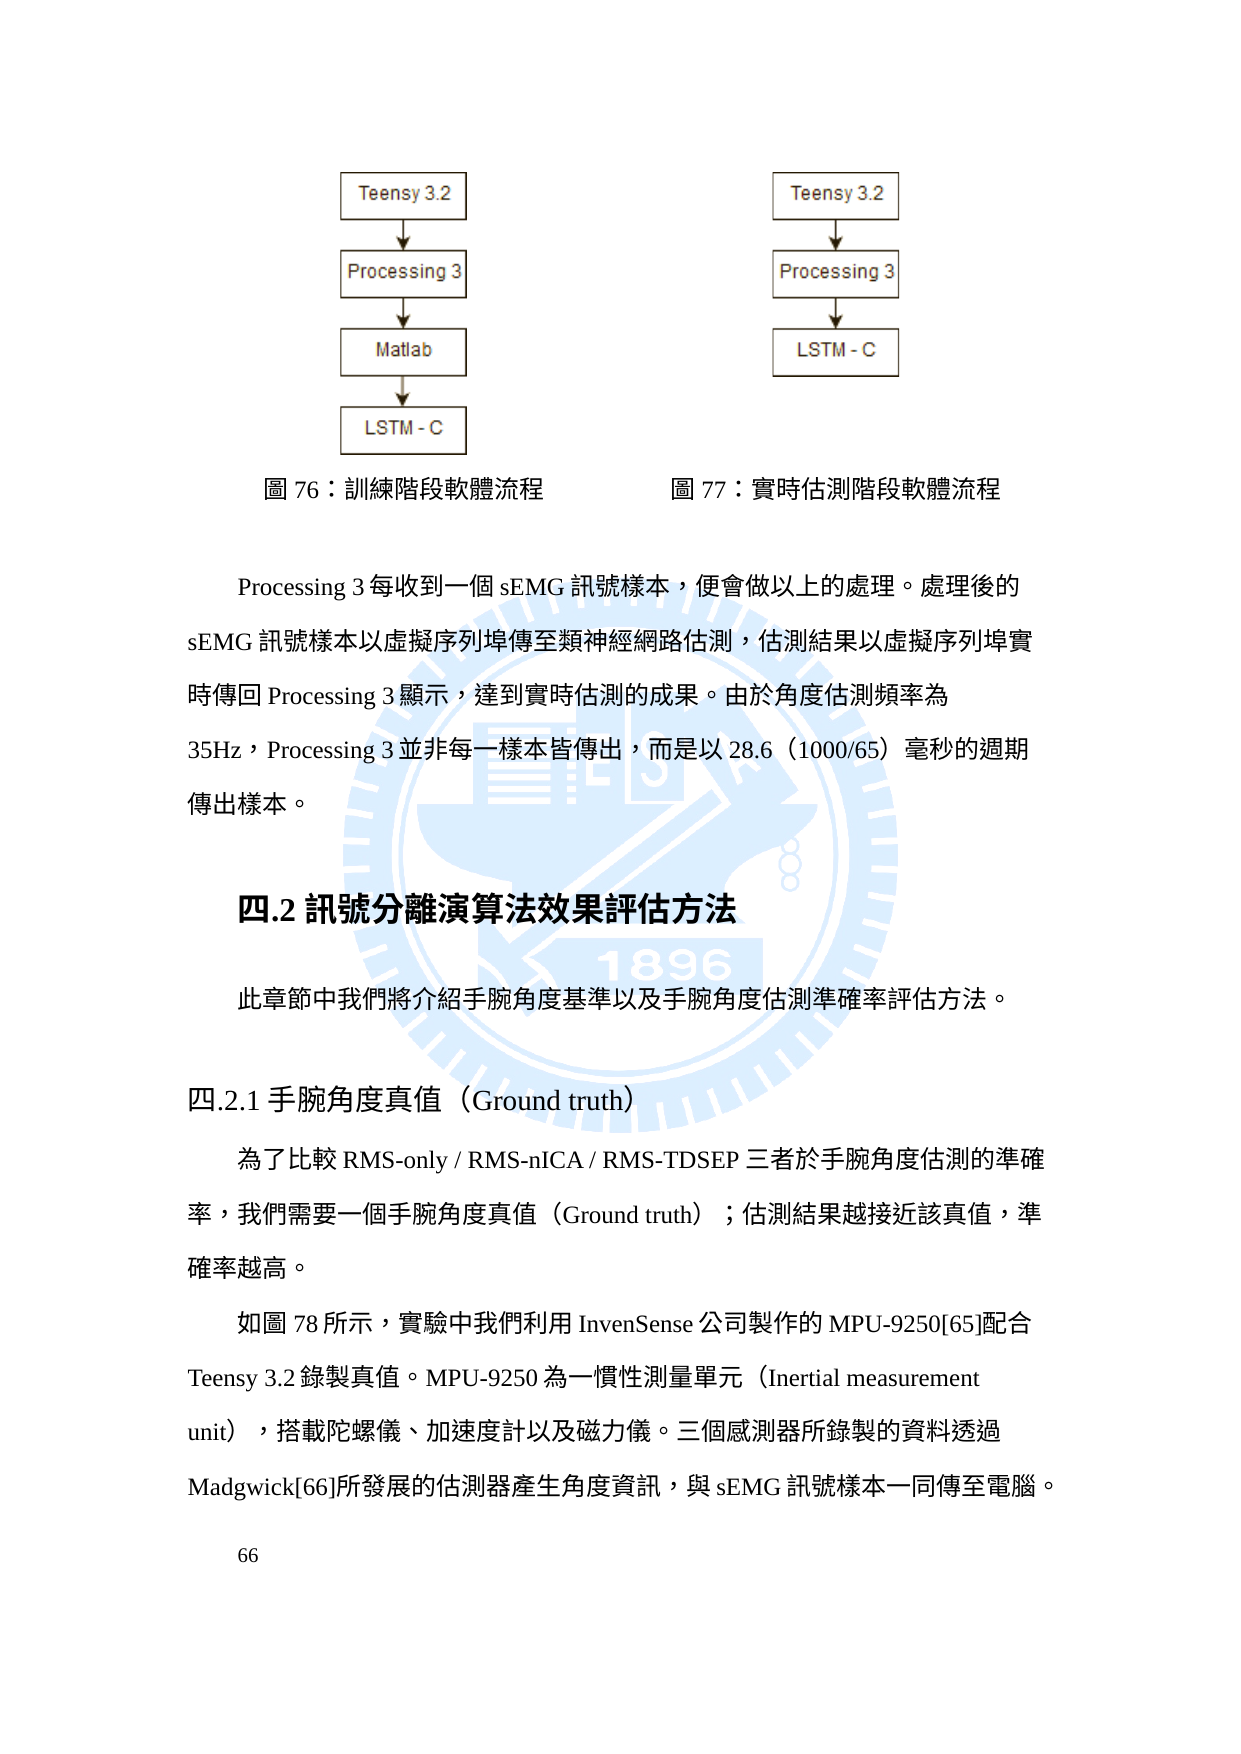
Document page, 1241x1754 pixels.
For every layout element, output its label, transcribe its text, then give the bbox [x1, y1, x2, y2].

text 此章節中我們將介紹手腕角度基準以及手腕角度估測準確率評估方法。 [187, 979, 1053, 1015]
text Processing 3每收到一個sEMG訊號樣本，便會做以上的處理。處理後的sEMG訊號樣本以虛擬序列埠傳至類神經網路估測，估測結果以虛擬序列埠實時傳回Processing 3顯示，達到實時估測的成果。由於角度估測頻率為35Hz，Processing 3並非每一樣本皆傳出，而是以28.6（1000/65）毫秒的週期傳出樣本。 [187, 567, 1053, 820]
table_cell [188, 172, 620, 469]
picture [772, 172, 900, 377]
subtitle 訊號分離演算法效果評估方法 [187, 883, 1053, 931]
table_cell 圖 77：實時估測階段軟體流程 [620, 469, 1052, 567]
picture [340, 172, 467, 455]
subtitle 手腕角度真值（Ground truth） [187, 1077, 1053, 1119]
text 為了比較RMS-only / RMS-nICA / RMS-TDSEP三者於手腕角度估測的準確率，我們需要一個手腕角度真值（Ground truth）；估測結果越接近該真值，準確率越高。 [187, 1140, 1053, 1285]
table_cell [620, 172, 1052, 469]
table_cell 圖 76：訓練階段軟體流程 [188, 469, 620, 567]
text 如圖 78所示，實驗中我們利用InvenSense公司製作的MPU-9250[65]配合Teensy 3.2錄製真值。MPU-9250為一慣性測量單元（Inertial measurement unit），搭載陀螺儀、加速度計以及磁力儀。三個感測器所錄製的資料透過Madgwick[66]所發展的估測器產生角度資訊，與sEMG訊號樣本一同傳至電腦。 [187, 1303, 1053, 1502]
